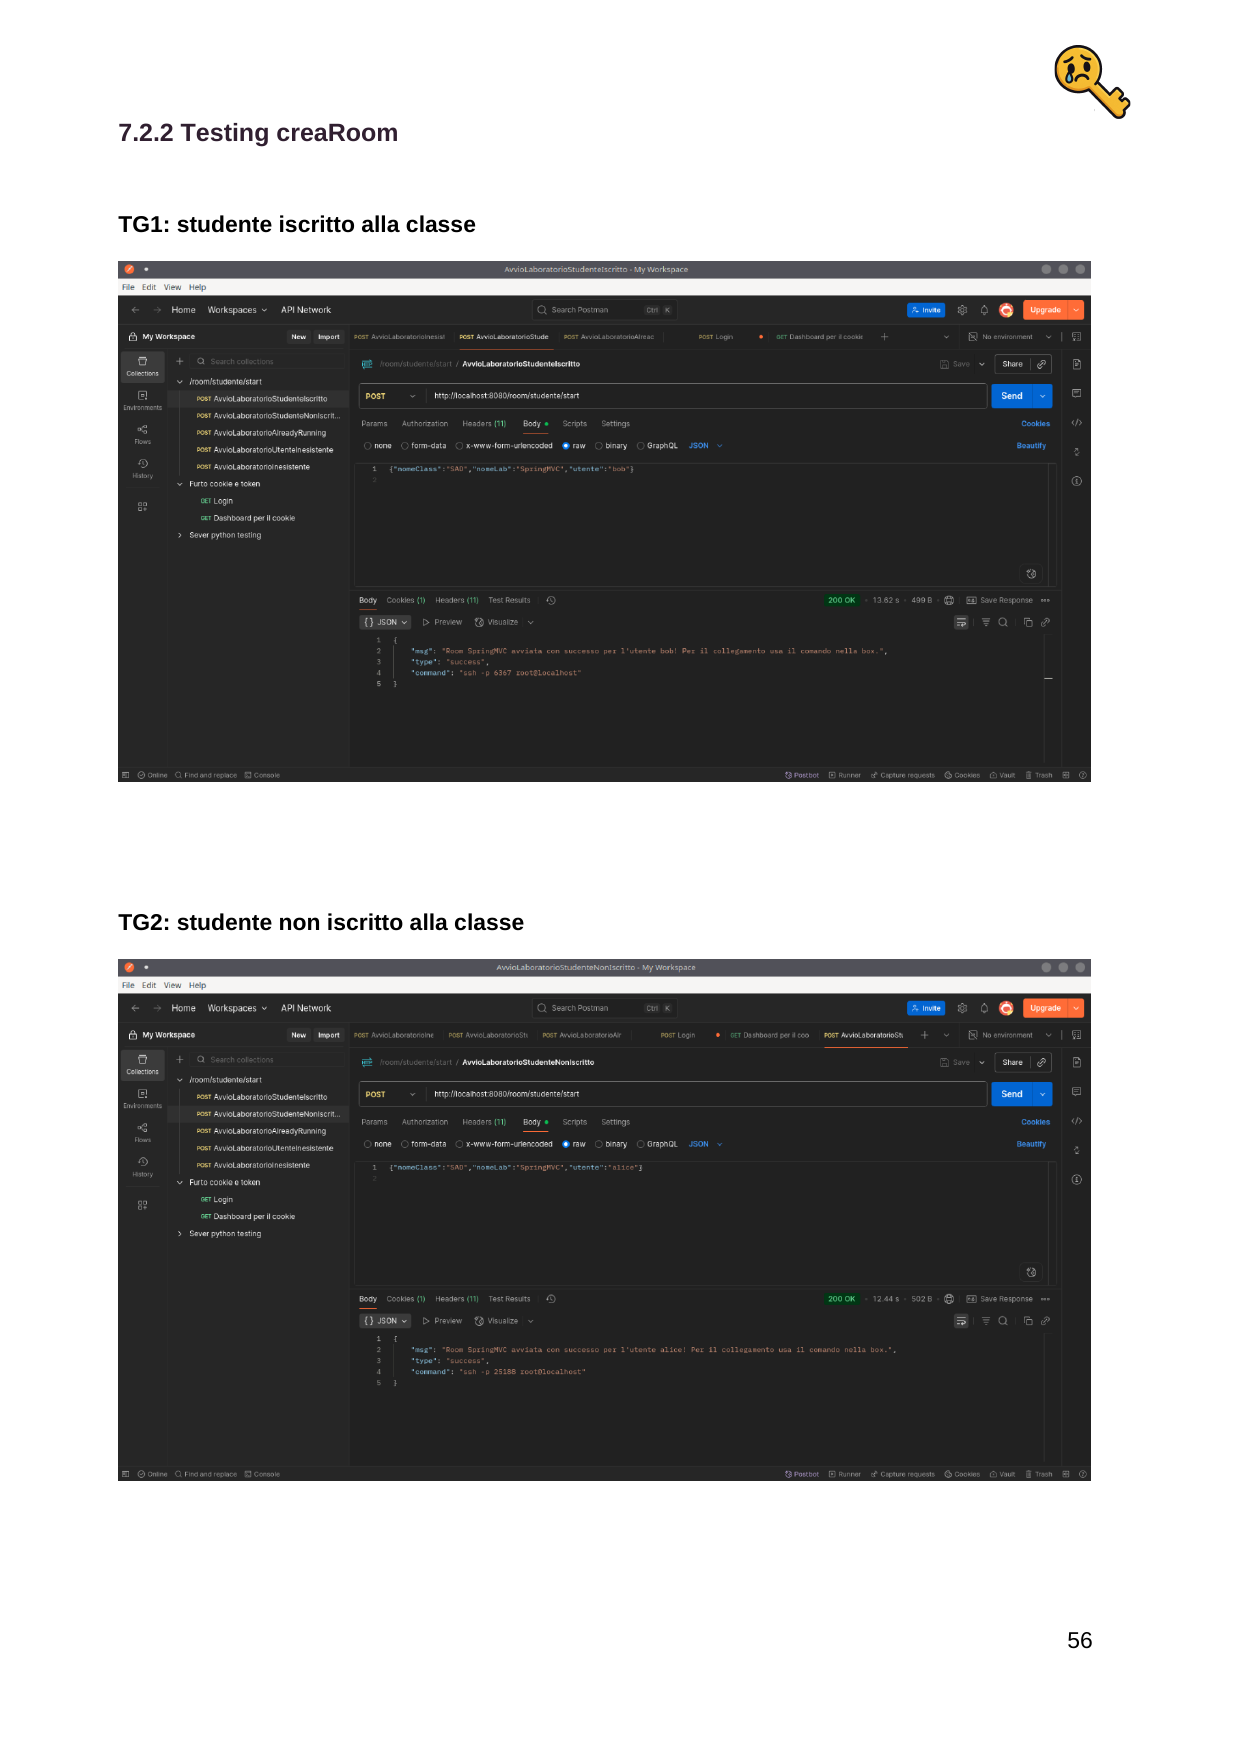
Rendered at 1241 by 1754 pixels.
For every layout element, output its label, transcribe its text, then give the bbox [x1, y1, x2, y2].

text TG1: studente iscritto alla classe [118, 211, 1092, 237]
picture [1054, 45, 1131, 119]
picture [118, 261, 1091, 782]
subtitle 7.2.2 Testing creaRoom [118, 118, 1092, 147]
text TG2: studente non iscritto alla classe [118, 909, 1092, 935]
picture [118, 959, 1091, 1481]
